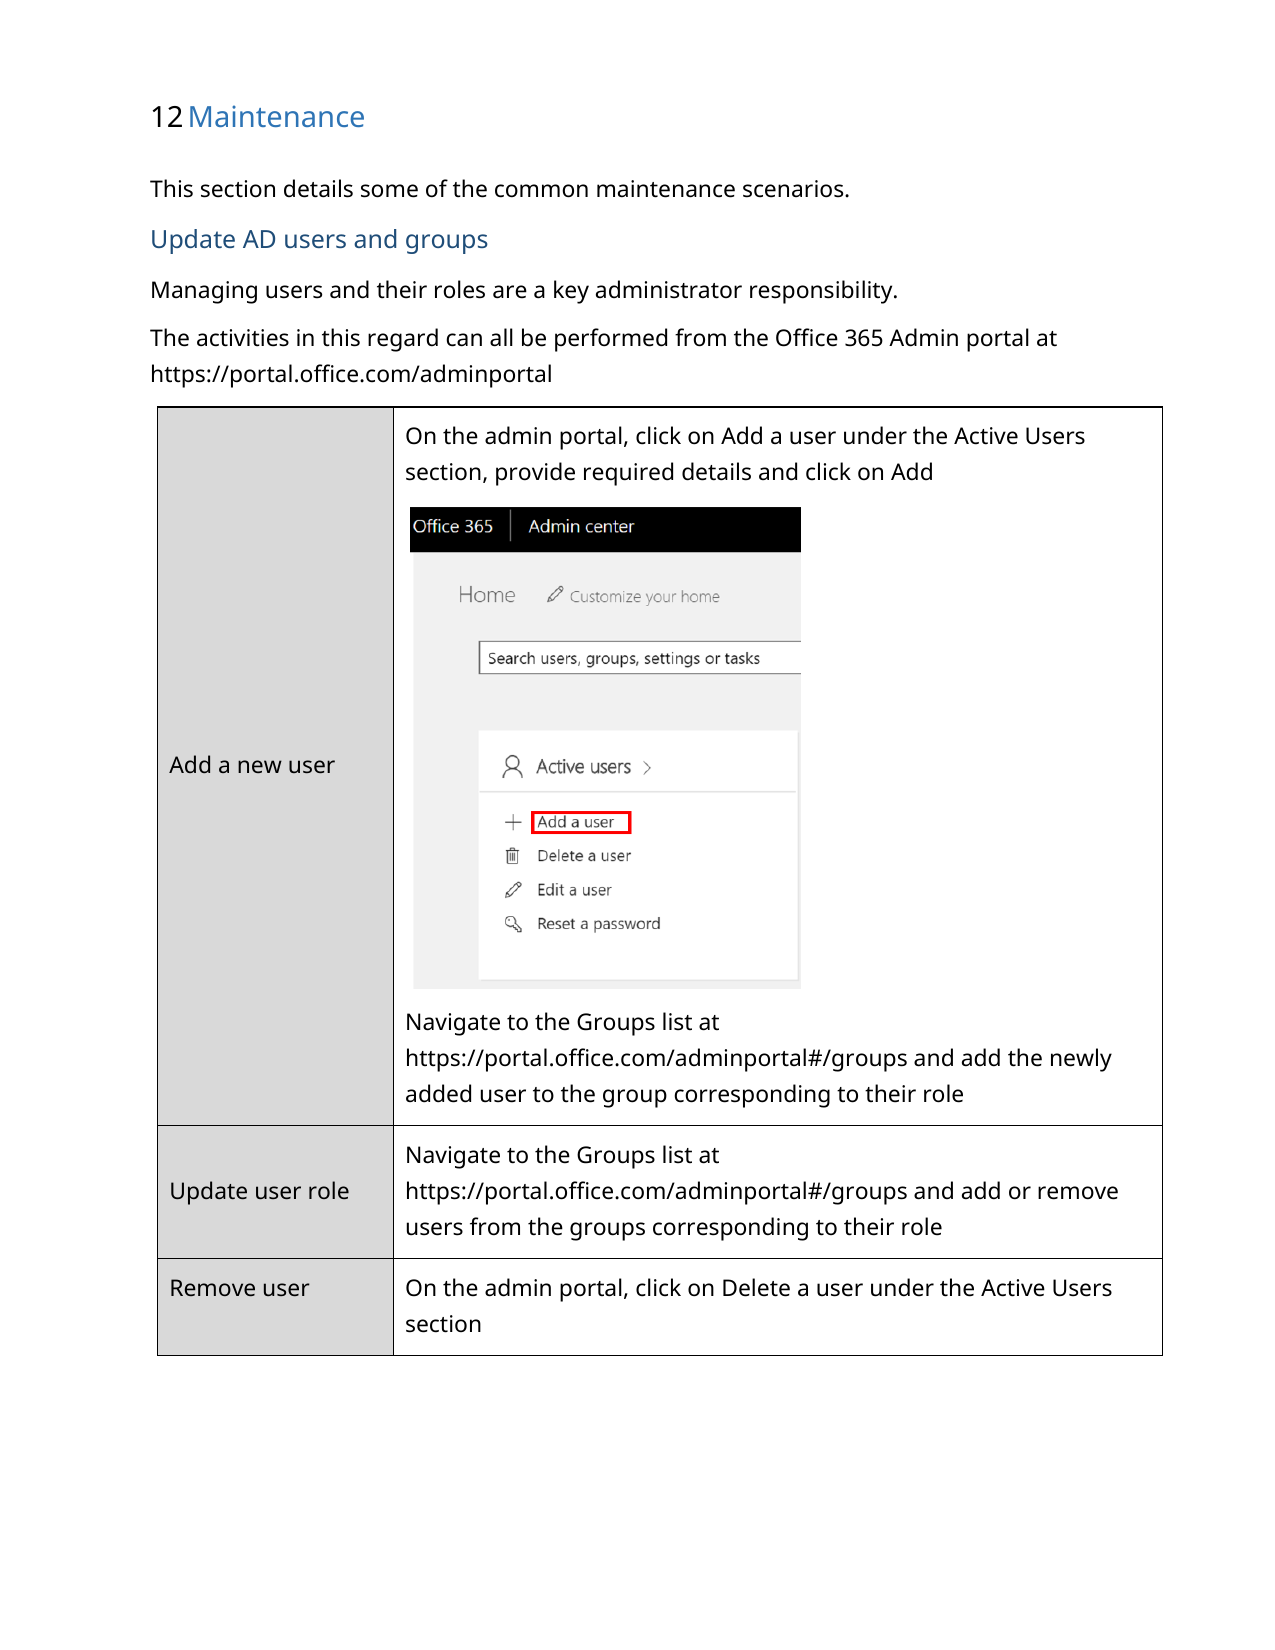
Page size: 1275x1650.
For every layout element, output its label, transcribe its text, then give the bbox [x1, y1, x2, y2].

table_cell Update user role [158, 1126, 393, 1258]
subtitle Update AD users and groups [150, 222, 1125, 256]
text This section details some of the common maintenance scenarios. [150, 173, 1125, 205]
text The activities in this regard can all be performed from the Office 365 Admin portal at https://portal.office.com/adminportal [150, 322, 1125, 389]
subtitle Maintenance [150, 96, 1125, 136]
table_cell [394, 1259, 1162, 1355]
picture [405, 504, 811, 989]
table_cell Navigate to the Groups list at https://portal.office.com/adminportal#/groups and add or remove users from the groups corresponding to their role [394, 1126, 1162, 1258]
text Managing users and their roles are a key administrator responsibility. [150, 273, 1125, 305]
table_header Add a new user [158, 408, 393, 1125]
table_cell Remove user [158, 1259, 393, 1355]
table_header On the admin portal, click on Add a user under the Active Users section, provide required details and click on Add Navigate to the Groups list at https://portal.office.com/adminportal#/groups and add the newly added user to the group corresponding to their role [394, 408, 1162, 1125]
